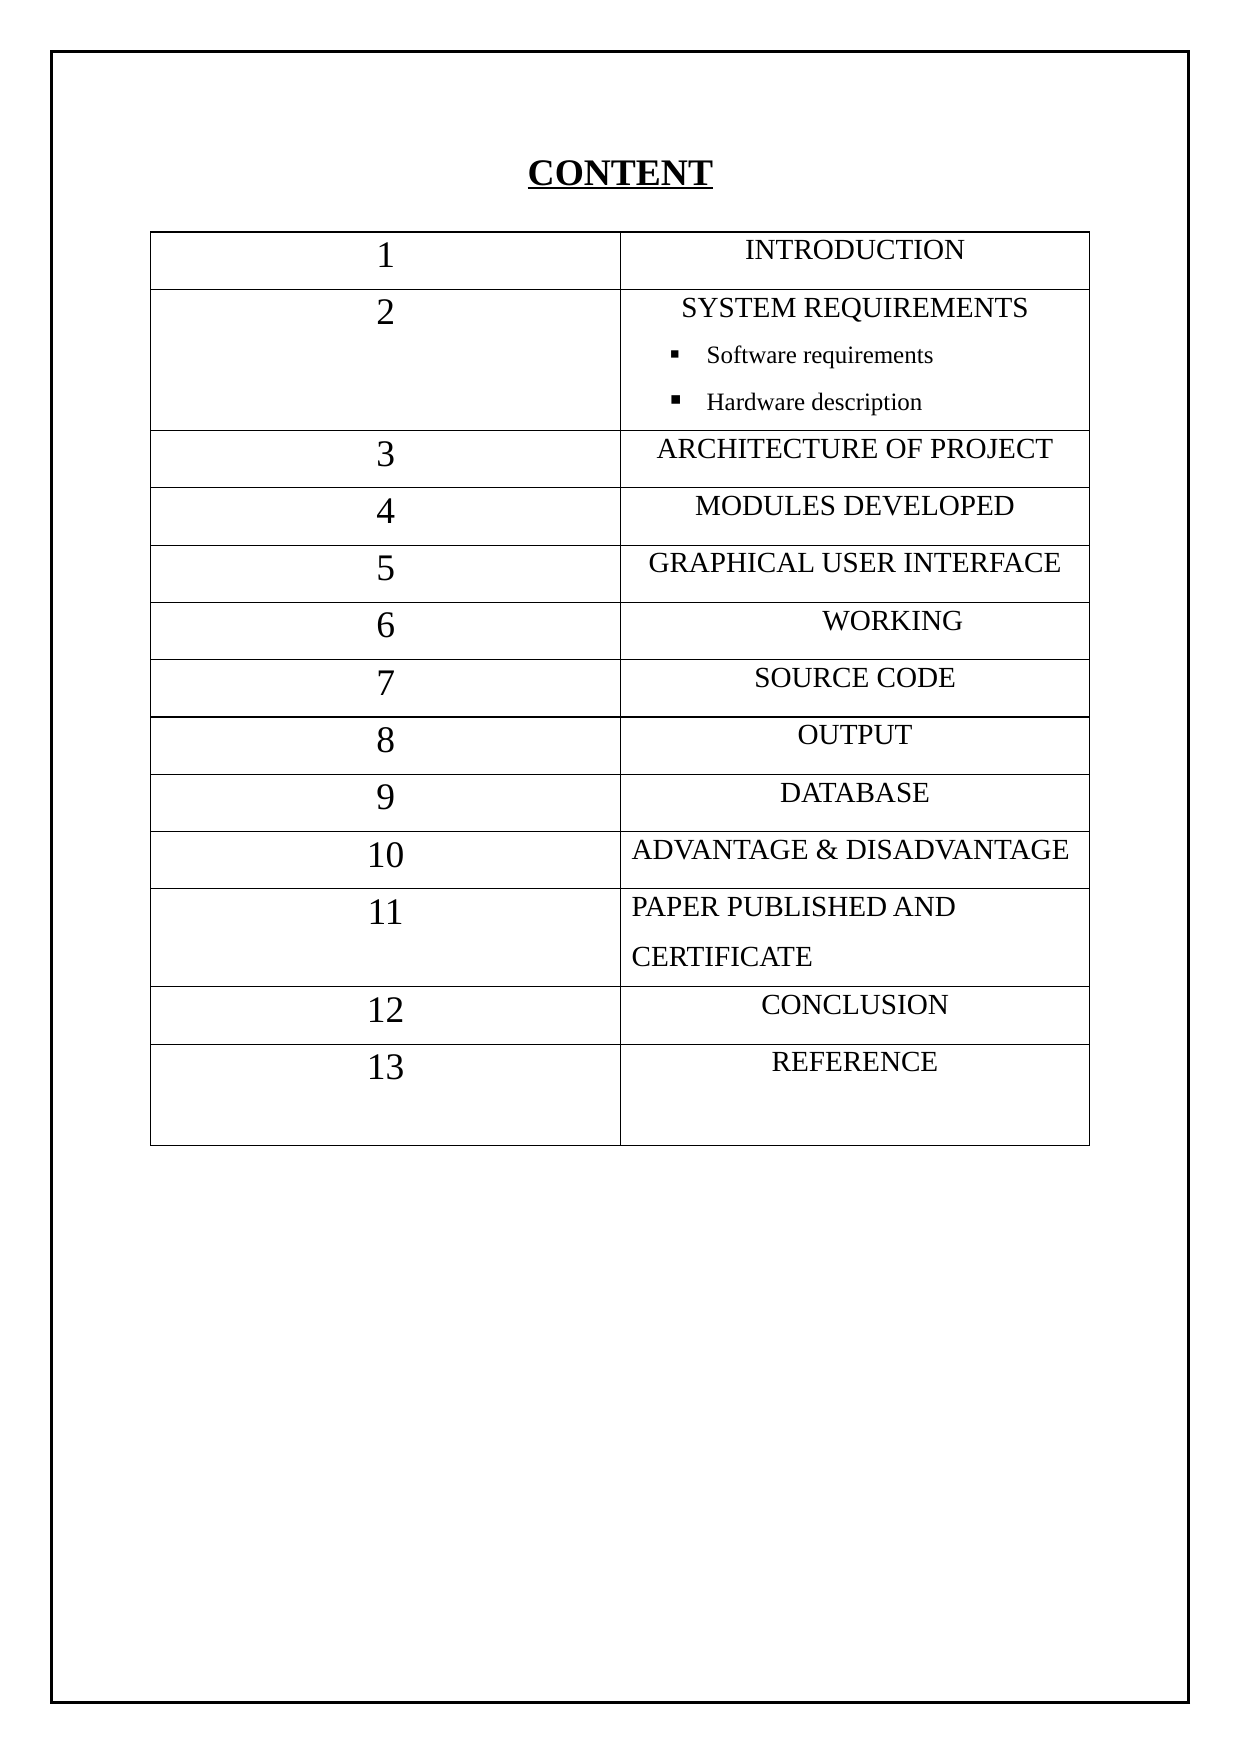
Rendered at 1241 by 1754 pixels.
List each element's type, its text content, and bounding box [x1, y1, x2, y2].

table_cell SYSTEM REQUIREMENTS Software requirements Hardware description [621, 290, 1089, 430]
table_cell 7 [151, 660, 620, 716]
table_header 1 [151, 233, 620, 289]
table_cell 5 [151, 546, 620, 602]
table_cell 13 [151, 1045, 620, 1145]
table_cell SOURCE CODE [621, 660, 1089, 716]
table_cell GRAPHICAL USER INTERFACE [621, 546, 1089, 602]
table_cell OUTPUT [621, 718, 1089, 774]
table_cell REFERENCE [621, 1045, 1089, 1145]
table_cell 3 [151, 431, 620, 487]
table_cell WORKING [621, 603, 1089, 659]
text CONTENT [150, 150, 1090, 193]
table_cell 2 [151, 290, 620, 430]
table_cell 6 [151, 603, 620, 659]
table_cell 10 [151, 832, 620, 888]
table_header INTRODUCTION [621, 233, 1089, 289]
table_cell 4 [151, 488, 620, 544]
table_cell PAPER PUBLISHED AND CERTIFICATE [621, 889, 1089, 986]
table_cell 9 [151, 775, 620, 831]
table_cell 11 [151, 889, 620, 986]
table_cell 12 [151, 987, 620, 1043]
table_cell MODULES DEVELOPED [621, 488, 1089, 544]
table_cell ADVANTAGE & DISADVANTAGE [621, 832, 1089, 888]
table_cell CONCLUSION [621, 987, 1089, 1043]
table_cell 8 [151, 718, 620, 774]
table_cell DATABASE [621, 775, 1089, 831]
table_cell ARCHITECTURE OF PROJECT [621, 431, 1089, 487]
